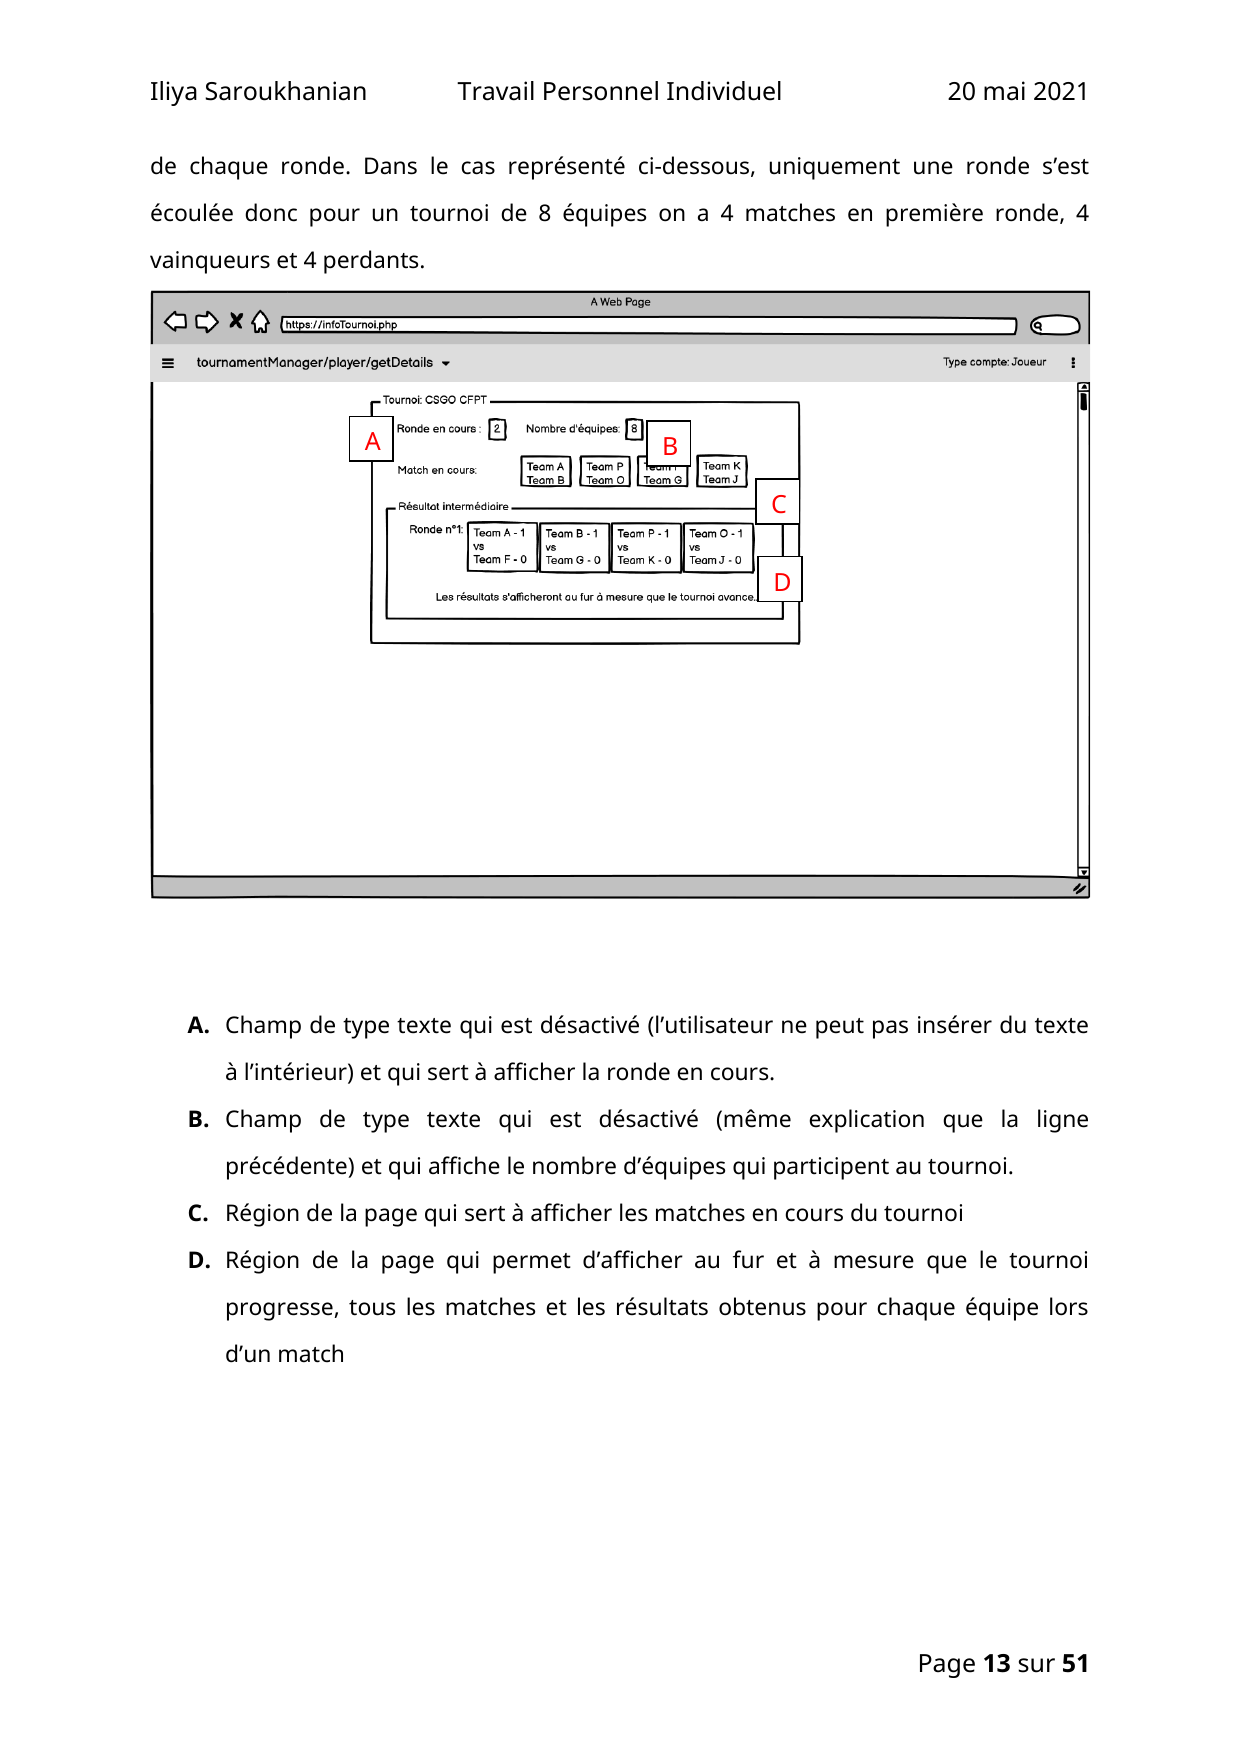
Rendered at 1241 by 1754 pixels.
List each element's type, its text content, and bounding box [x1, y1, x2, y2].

list Région de la page qui permet d’afficher au fur et à mesure que le tournoi progresse, tous les matches et les résultats obtenus pour chaque équipe lors d’un match [187, 1244, 1090, 1369]
list Champ de type texte qui est désactivé (l’utilisateur ne peut pas insérer du texte à l’intérieur) et qui sert à afficher la ronde en cours. [187, 1009, 1090, 1087]
list Région de la page qui sert à afficher les matches en cours du tournoi [187, 1197, 1090, 1228]
picture [150, 290, 1091, 899]
list Champ de type texte qui est désactivé (même explication que la ligne précédente) et qui affiche le nombre d’équipes qui participent au tournoi. [187, 1103, 1090, 1181]
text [150, 150, 1090, 275]
